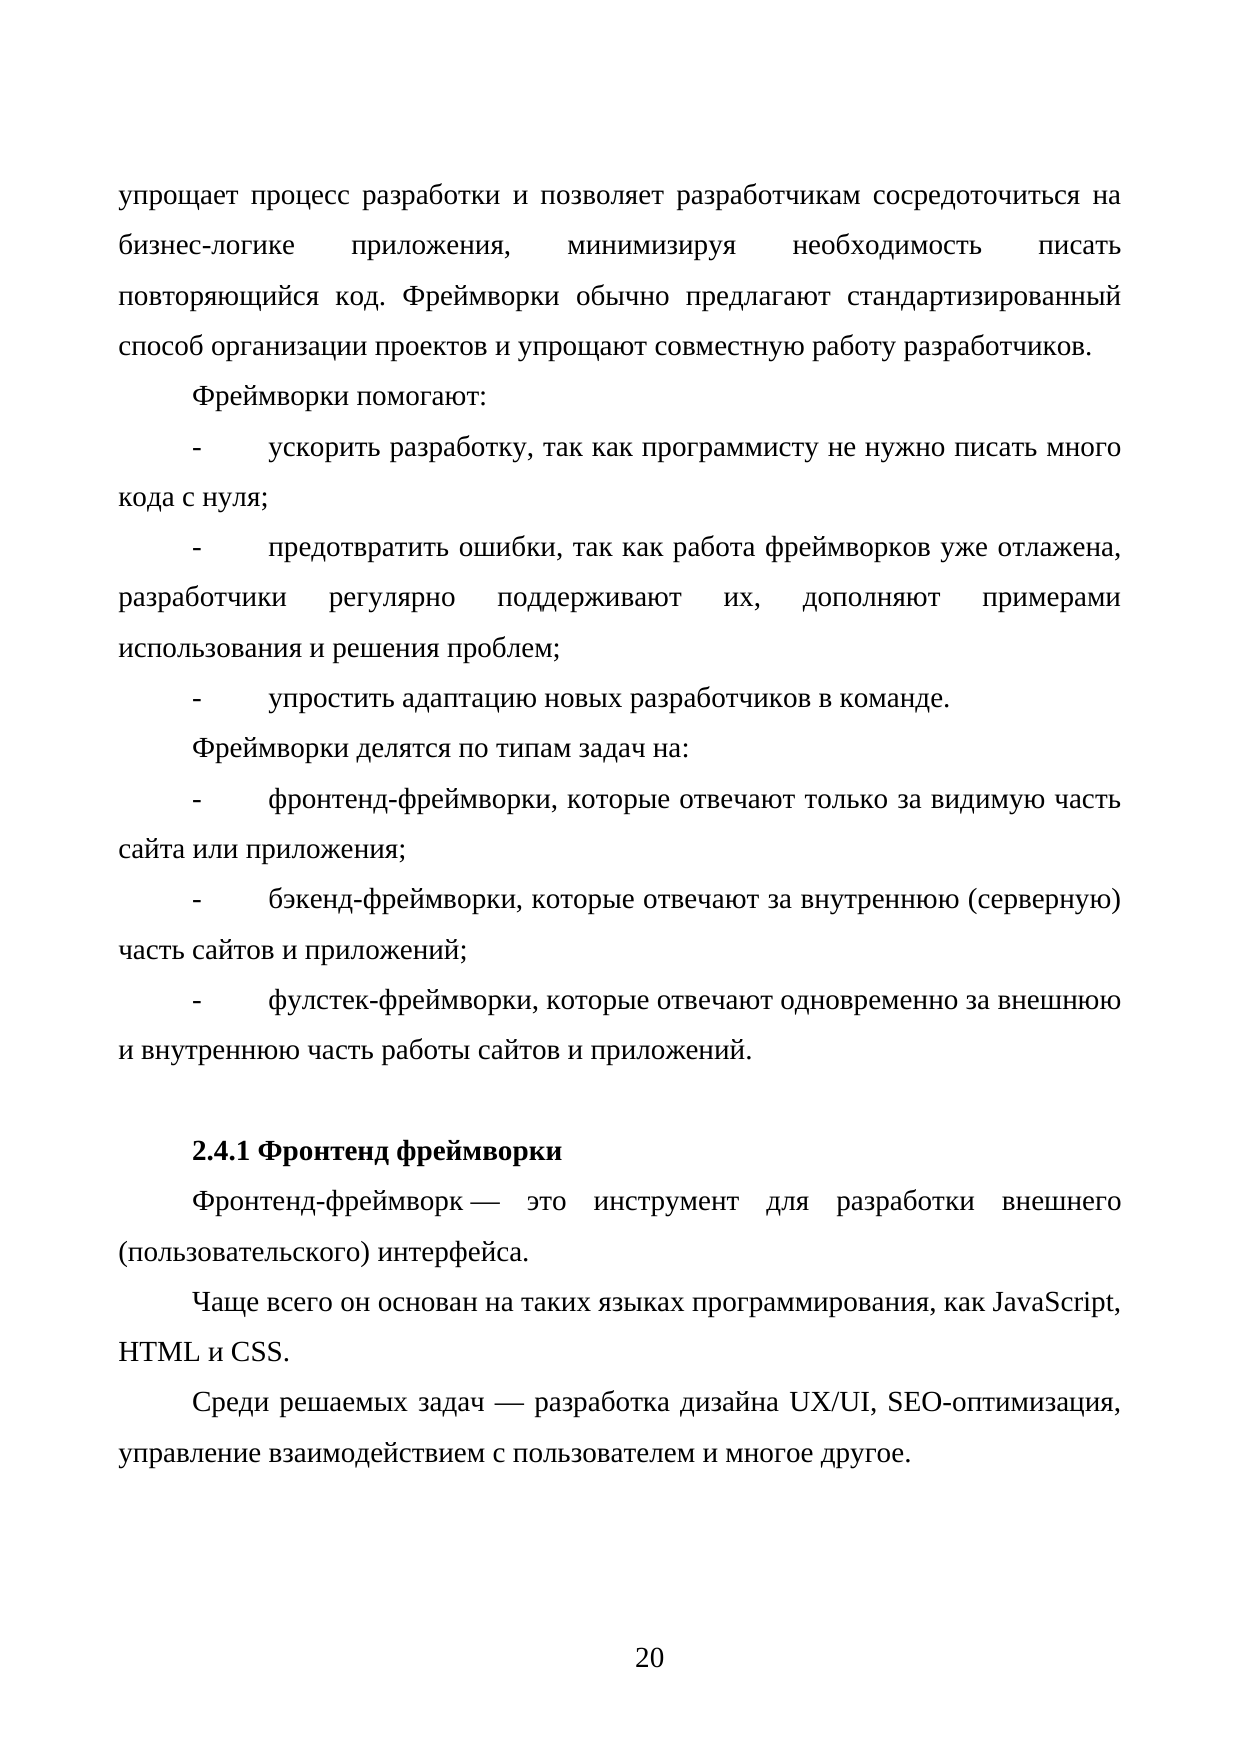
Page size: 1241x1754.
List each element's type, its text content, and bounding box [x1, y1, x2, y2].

text - бэкенд-фреймворки, которые отвечают за внутреннюю (серверную) часть сайтов и приложений; [118, 881, 1122, 965]
text - ускорить разработку, так как программисту не нужно писать много кода с нуля; [118, 429, 1122, 512]
text - предотвратить ошибки, так как работа фреймворков уже отлажена, разработчики регулярно поддерживают их, дополняют примерами использования и решения проблем; [118, 529, 1122, 663]
text - фронтенд-фреймворки, которые отвечают только за видимую часть сайта или приложения; [118, 781, 1122, 865]
text Чаще всего он основан на таких языках программирования, как JavaScript, HTML и CSS. [118, 1284, 1122, 1368]
text Фронтенд-фреймворк — это инструмент для разработки внешнего (пользовательского) интерфейса. [118, 1183, 1122, 1267]
text Среди решаемых задач — разработка дизайна UX/UI, SEO-оптимизация, управление взаимодействием с пользователем и многое другое. [118, 1384, 1122, 1468]
text 2.4.1 Фронтенд фреймворки [118, 1133, 1122, 1167]
text Фреймворки помогают: [118, 378, 1122, 412]
text - фулстек-фреймворки, которые отвечают одновременно за внешнюю и внутреннюю часть работы сайтов и приложений. [118, 982, 1122, 1066]
text Фреймворки делятся по типам задач на: [118, 731, 1122, 764]
text - упростить адаптацию новых разработчиков в команде. [118, 680, 1122, 714]
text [118, 177, 1122, 362]
